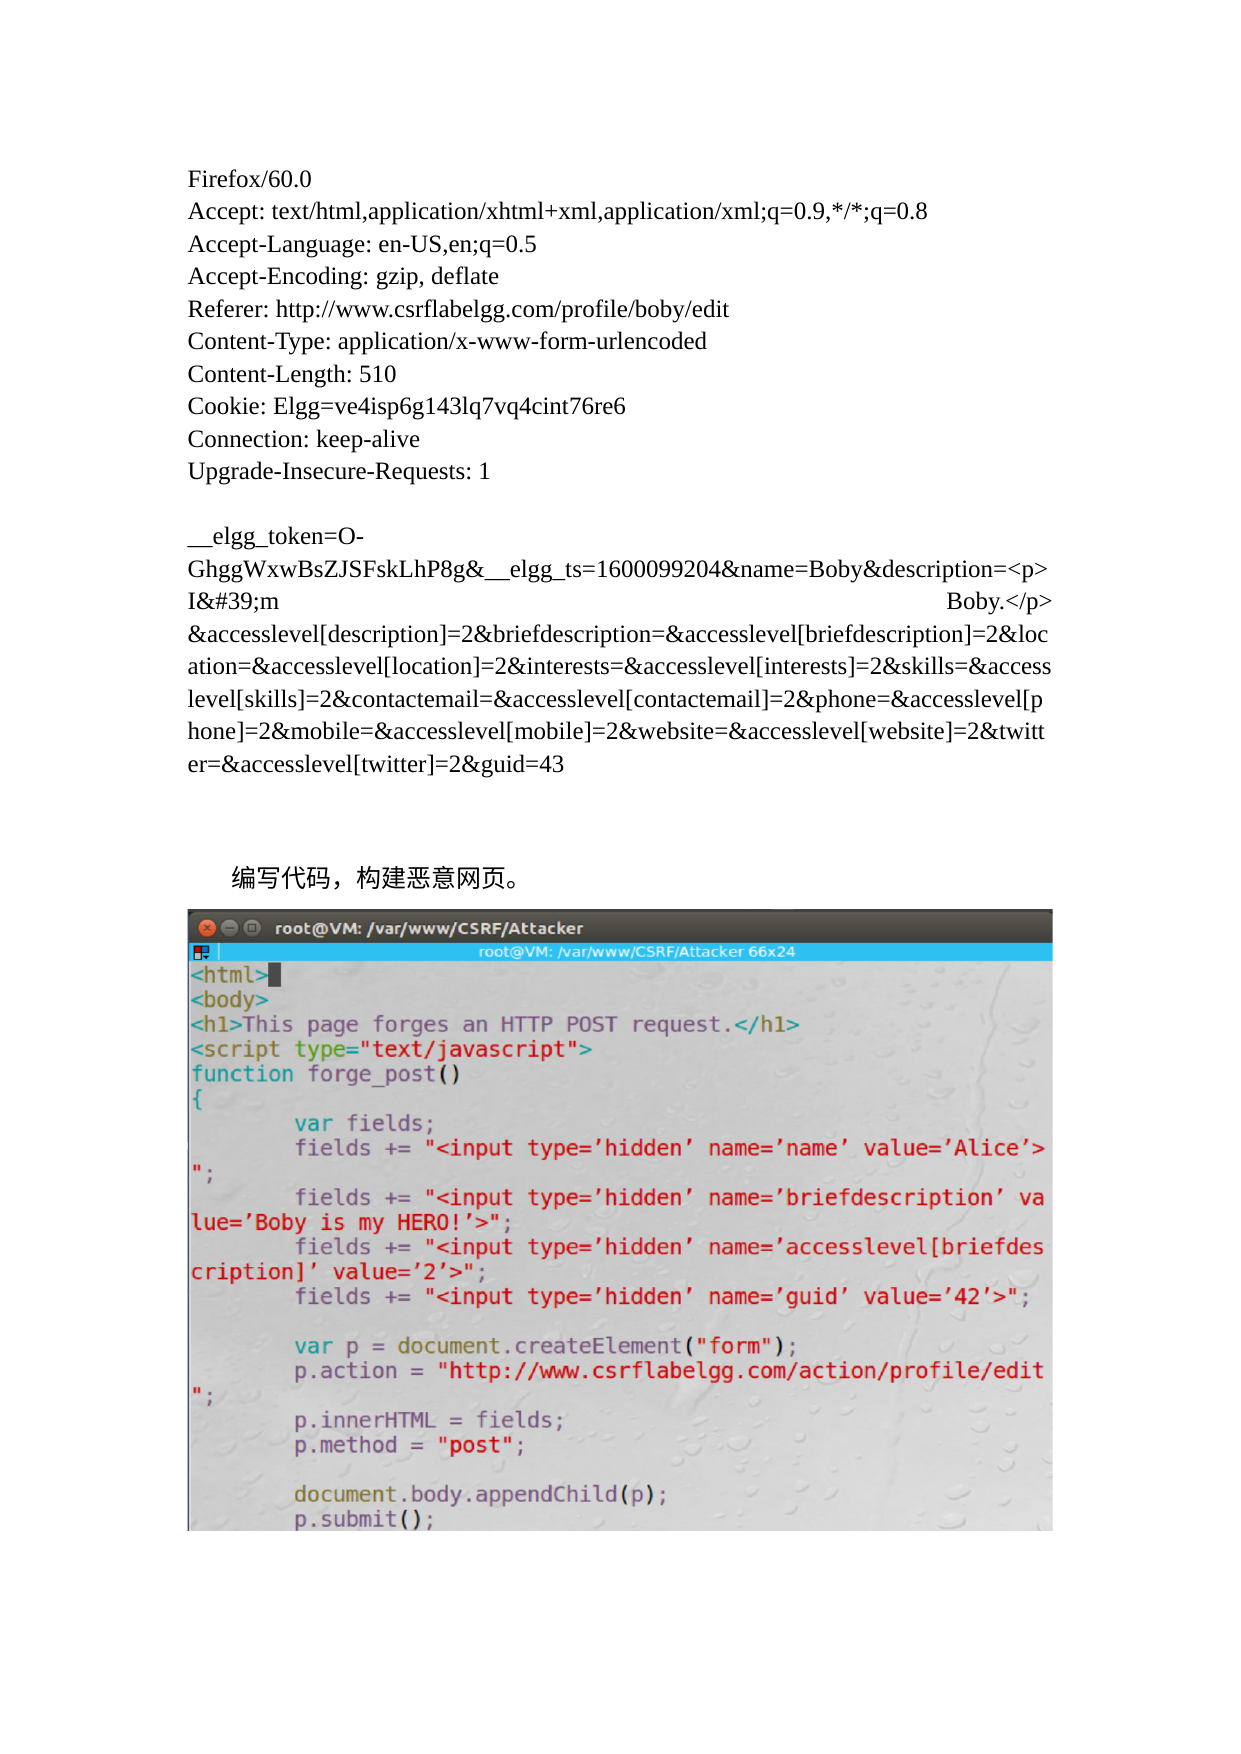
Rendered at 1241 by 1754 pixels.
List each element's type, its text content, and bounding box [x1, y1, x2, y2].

text Accept-Encoding: gzip, deflate [187, 259, 1053, 292]
text Accept-Language: en-US,en;q=0.5 [187, 227, 1053, 259]
text 编写代码，构建恶意网页。 [187, 844, 1053, 909]
text Content-Length: 510 [187, 357, 1053, 389]
text Referer: http://www.csrflabelgg.com/profile/boby/edit [187, 292, 1053, 324]
text Accept: text/html,application/xhtml+xml,application/xml;q=0.9,*/*;q=0.8 [187, 194, 1053, 227]
text Content-Type: application/x-www-form-urlencoded [187, 324, 1053, 357]
picture [187, 909, 1053, 1531]
text __elgg_token=O-GhggWxwBsZJSFskLhP8g&__elgg_ts=1600099204&name=Boby&description=<p>I&#39;m Boby.</p> &accesslevel[description]=2&briefdescription=&accesslevel[briefdescription]=2&location=&accesslevel[location]=2&interests=&accesslevel[interests]=2&skills=&accesslevel[skills]=2&contactemail=&accesslevel[contactemail]=2&phone=&accesslevel[phone]=2&mobile=&accesslevel[mobile]=2&website=&accesslevel[website]=2&twitter=&accesslevel[twitter]=2&guid=43 [187, 519, 1053, 779]
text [187, 162, 1053, 194]
text Upgrade-Insecure-Requests: 1 [187, 454, 1053, 487]
text Cookie: Elgg=ve4isp6g143lq7vq4cint76re6 [187, 389, 1053, 422]
text Connection: keep-alive [187, 422, 1053, 454]
